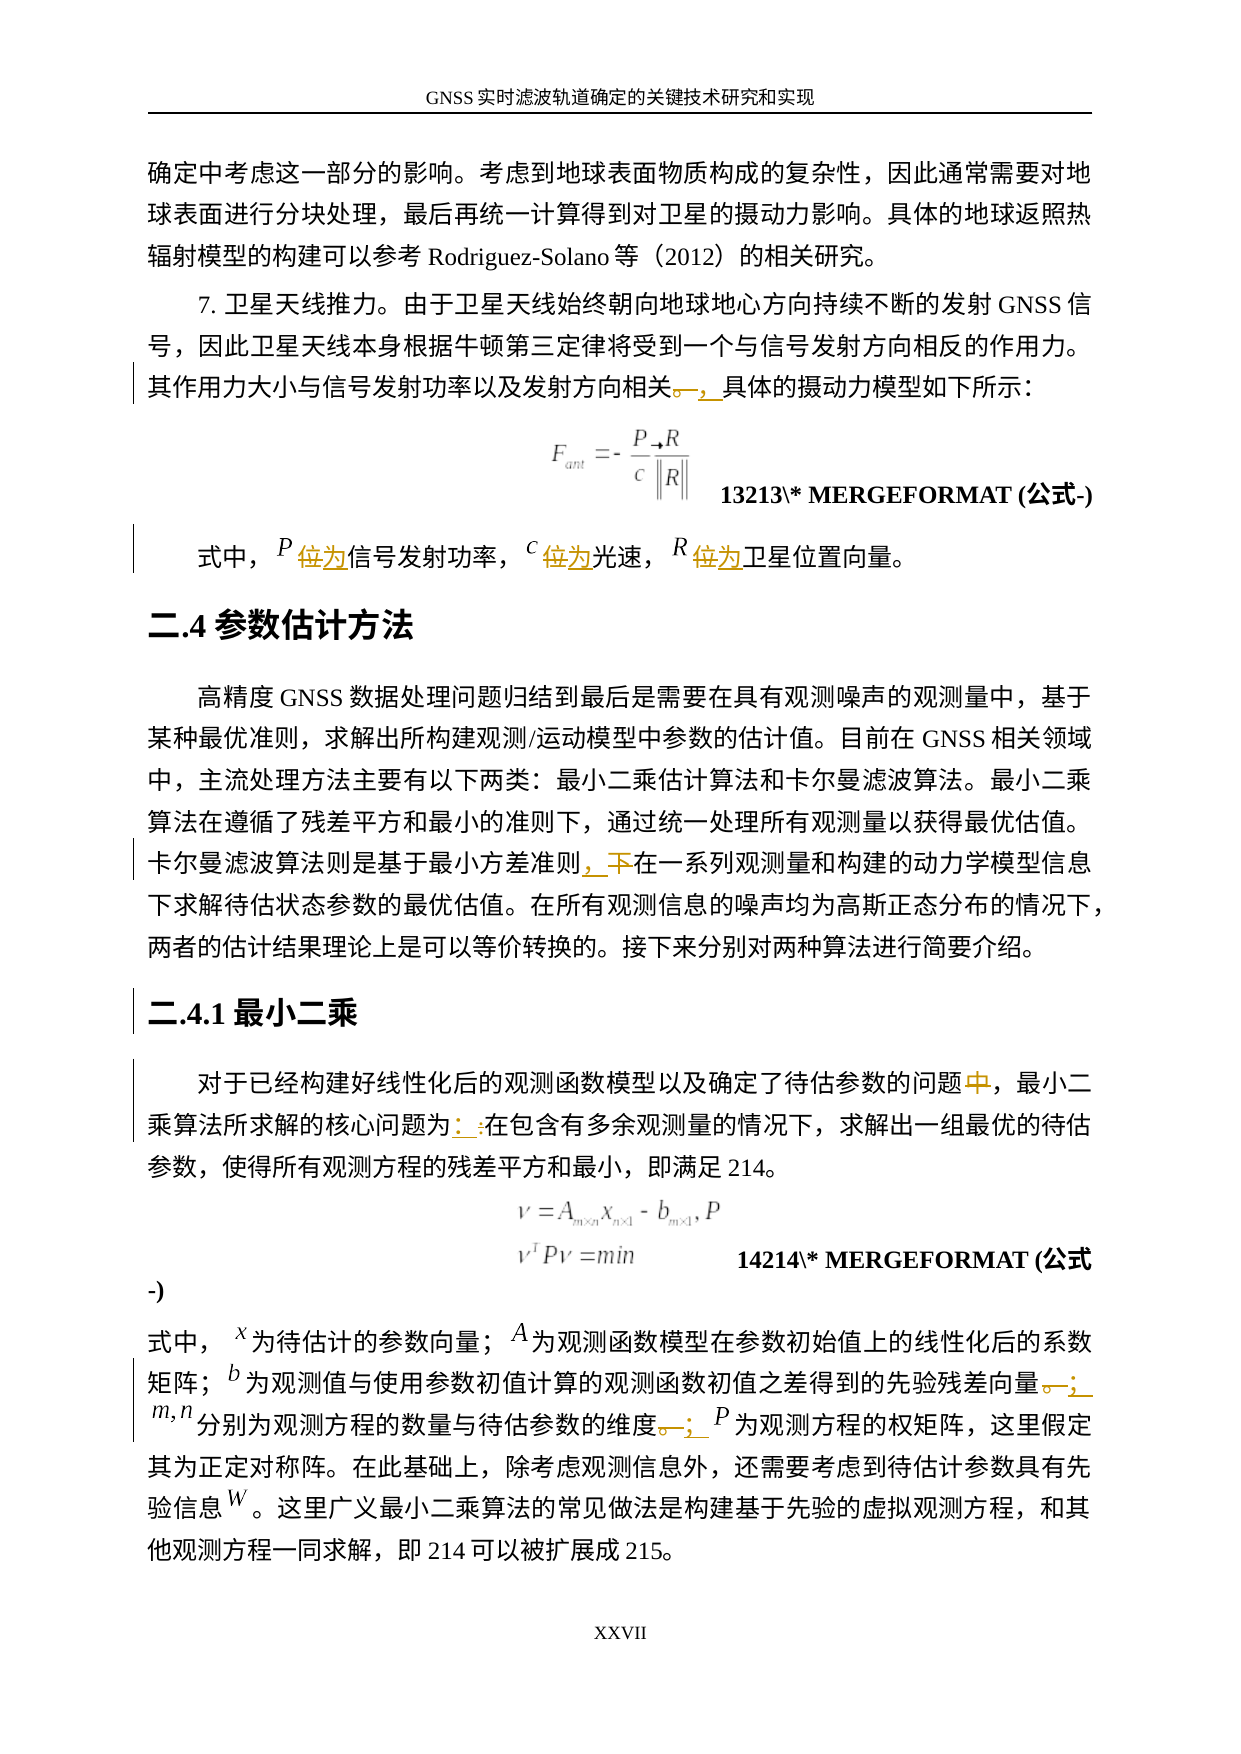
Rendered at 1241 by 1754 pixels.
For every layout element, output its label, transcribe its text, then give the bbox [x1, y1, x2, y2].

text 最小二乘 [148, 988, 1092, 1033]
text 高精度GNSS数据处理问题归结到最后是需要在具有观测噪声的观测量中，基于某种最优准则，求解出所构建观测/运动模型中参数的估计值。目前在GNSS相关领域中，主流处理方法主要有以下两类：最小二乘估计算法和卡尔曼滤波算法。最小二乘算法在遵循了残差平方和最小的准则下，通过统一处理所有观测量以获得最优估值。卡尔曼滤波算法则是基于最小方差准则在一系列观测量和构建的动力学模型信息下求解待估状态参数的最优估值。在所有观测信息的噪声均为高斯正态分布的情况下，两者的估计结果理论上是可以等价转换的。接下来分别对两种算法进行简要介绍。 [148, 672, 1092, 963]
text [148, 148, 1092, 273]
text 式中， 为待估计的参数向量；为观测函数模型在参数初始值上的线性化后的系数矩阵；为观测值与使用参数初值计算的观测函数初值之差得到的先验残差向量分别为观测方程的数量与待估参数的维度为观测方程的权矩阵，这里假定其为正定对称阵。在此基础上，除考虑观测信息外，还需要考虑到待估计参数具有先验信息。这里广义最小二乘算法的常见做法是构建基于先验的虚拟观测方程，和其他观测方程一同求解，即可以被扩展成。 [148, 1317, 1092, 1567]
subtitle 参数估计方法 [148, 598, 1092, 647]
text 式中，信号发射功率，光速，卫星位置向量。 [148, 524, 1092, 573]
text 7. 卫星天线推力。由于卫星天线始终朝向地球地心方向持续不断的发射GNSS信号，因此卫星天线本身根据牛顿第三定律将受到一个与信号发射方向相反的作用力。其作用力大小与信号发射功率以及发射方向相关具体的摄动力模型如下所示： [148, 279, 1092, 404]
text 对于已经构建好线性化后的观测函数模型以及确定了待估参数的问题，最小二乘算法所求解的核心问题为在包含有多余观测量的情况下，求解出一组最优的待估参数，使得所有观测方程的残差平方和最小，即满足。 [148, 1058, 1092, 1183]
